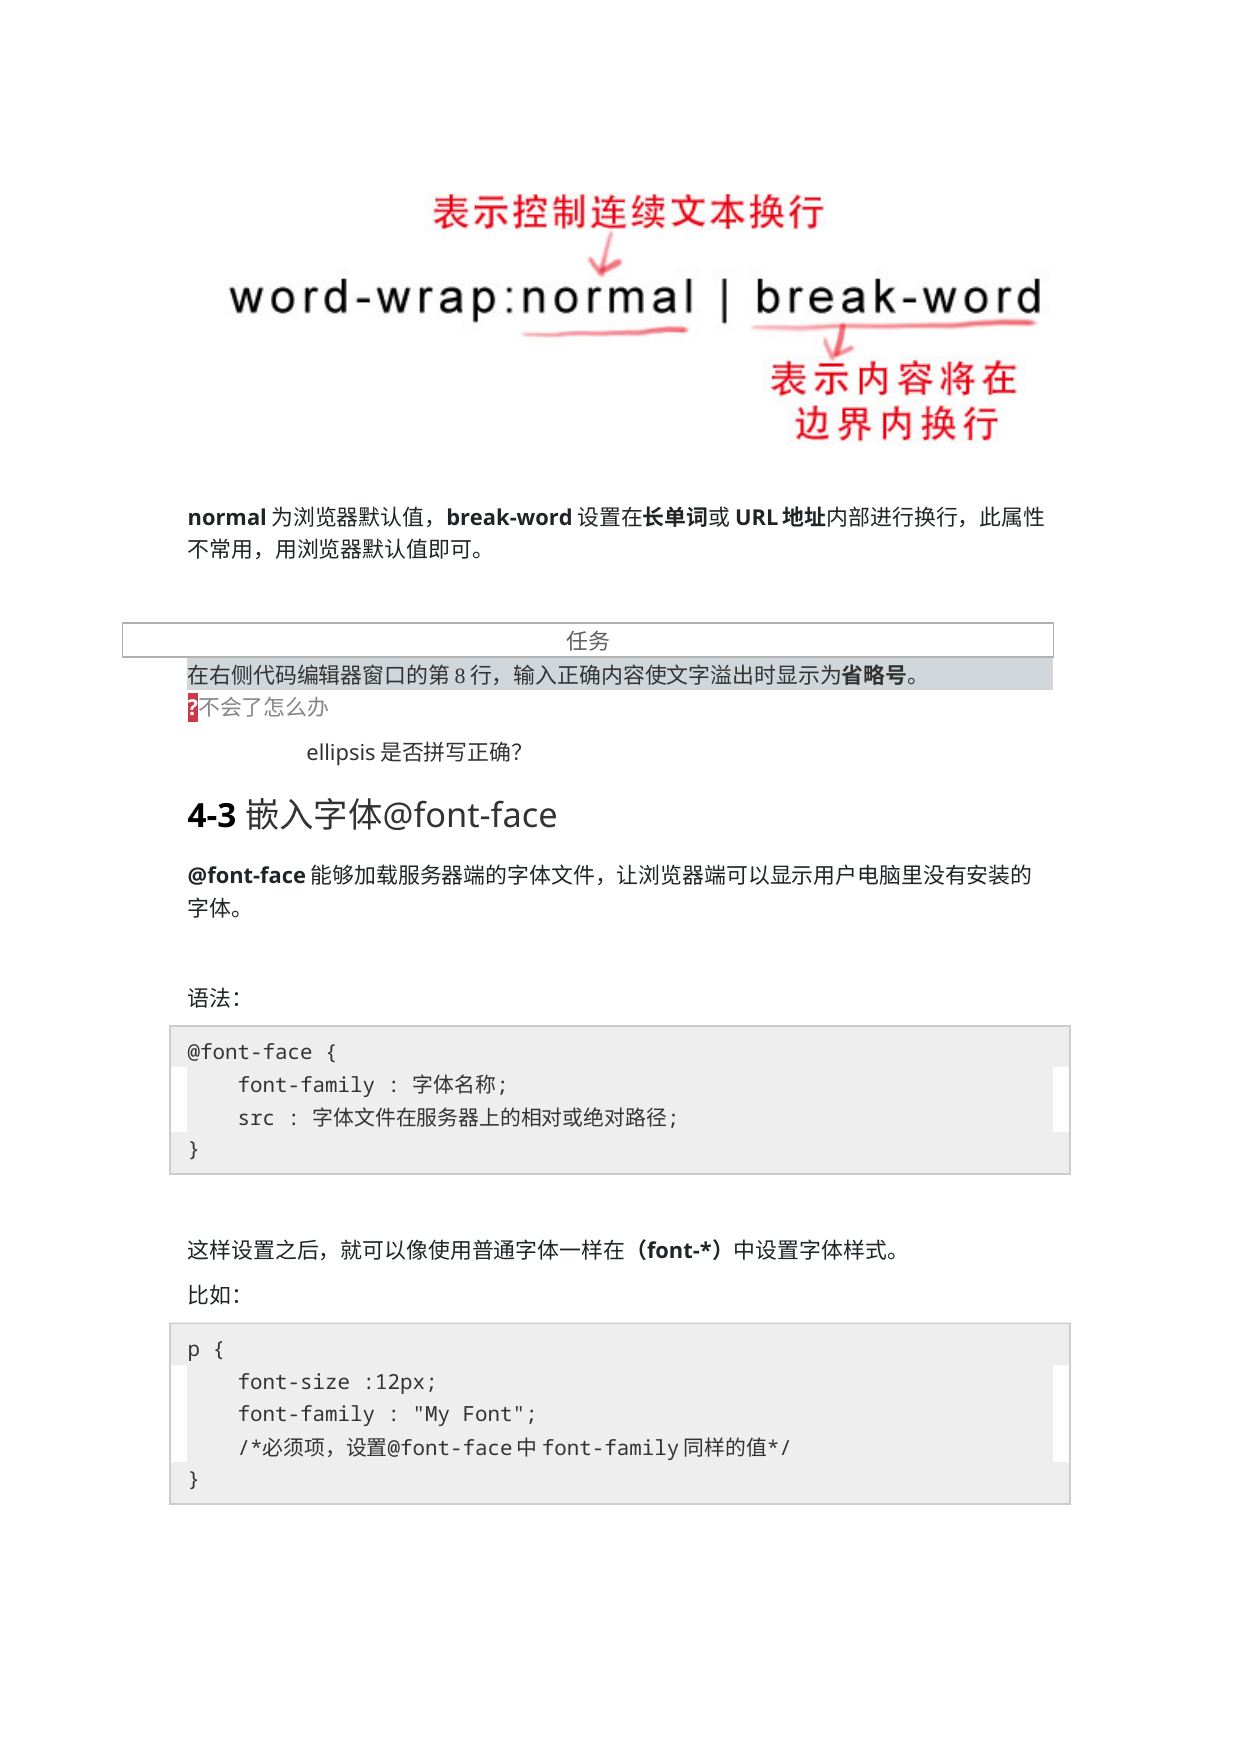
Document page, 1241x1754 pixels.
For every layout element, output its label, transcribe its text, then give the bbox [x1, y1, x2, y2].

subtitle 4-3 嵌入字体@font-face [187, 780, 1053, 845]
text src : 字体文件在服务器上的相对或绝对路径; [187, 1100, 1053, 1123]
text p { [171, 1324, 1069, 1365]
text normal为浏览器默认值，break-word设置在长单词或 URL地址内部进行换行，此属性不常用，用浏览器默认值即可。 [187, 499, 1053, 564]
text 在右侧代码编辑器窗口的第8行，输入正确内容使文字溢出时显示为省略号。 [187, 658, 1053, 690]
text 这样设置之后，就可以像使用普通字体一样在（font-*）中设置字体样式。 [187, 1232, 1053, 1265]
subtitle 任务 [123, 624, 1053, 656]
text } [171, 1452, 1069, 1503]
picture [187, 168, 1125, 481]
text ellipsis是否拼写正确？ [306, 735, 1053, 768]
text @font-face { [171, 1027, 1069, 1067]
text 比如： [187, 1277, 1053, 1310]
text @font-face能够加载服务器端的字体文件，让浏览器端可以显示用户电脑里没有安装的字体。 [187, 858, 1053, 923]
text /*必须项，设置@font-face中font-family同样的值*/ [187, 1430, 1053, 1452]
text ?不会了怎么办 [187, 690, 1053, 723]
text font-family : "My Font"; [187, 1397, 1053, 1430]
text 语法： [187, 980, 1053, 1013]
text } [171, 1123, 1069, 1173]
text font-family : 字体名称; [187, 1067, 1053, 1100]
text font-size :12px; [187, 1365, 1053, 1397]
